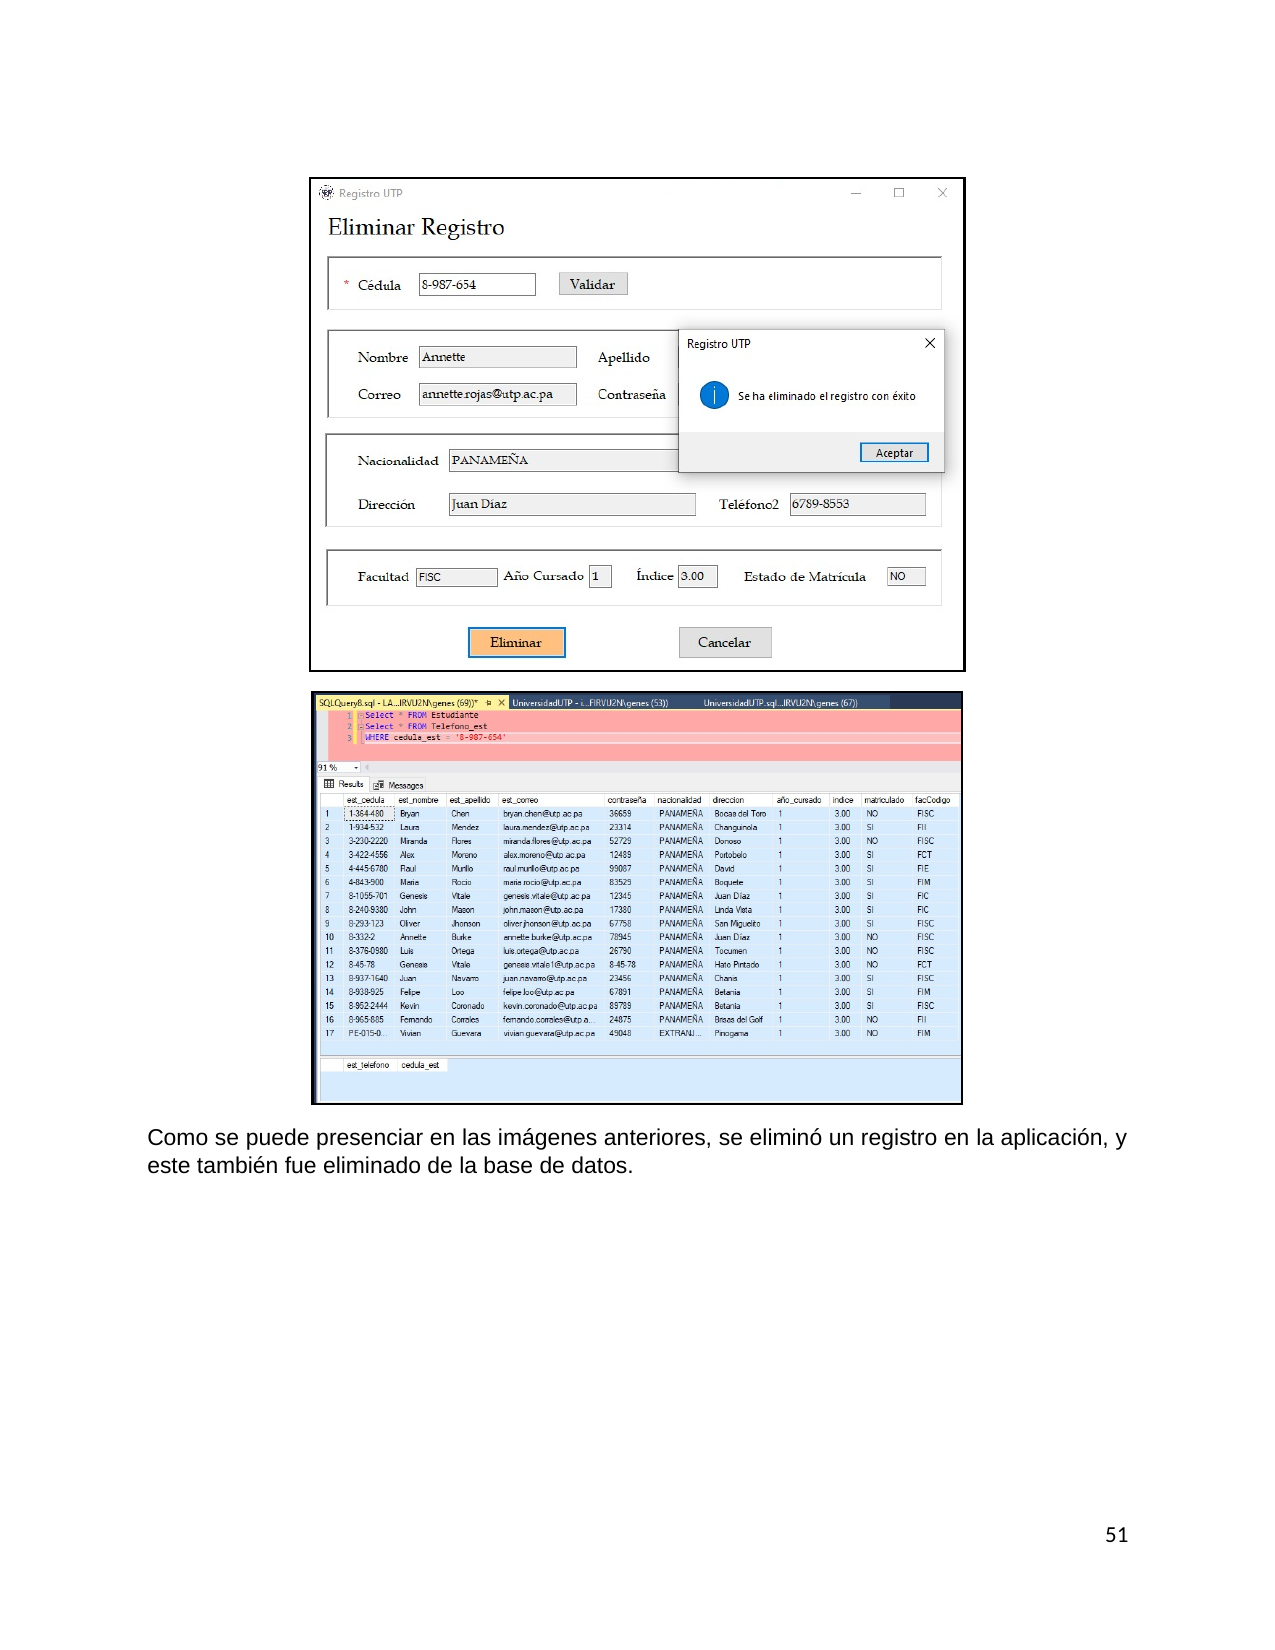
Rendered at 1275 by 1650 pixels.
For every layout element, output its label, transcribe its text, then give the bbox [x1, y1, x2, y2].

text Como se puede presenciar en las imágenes anteriores, se eliminó un registro en la aplicación, y este también fue eliminado de la base de datos. [147, 1124, 1128, 1179]
picture [311, 179, 963, 670]
picture [314, 693, 961, 1103]
